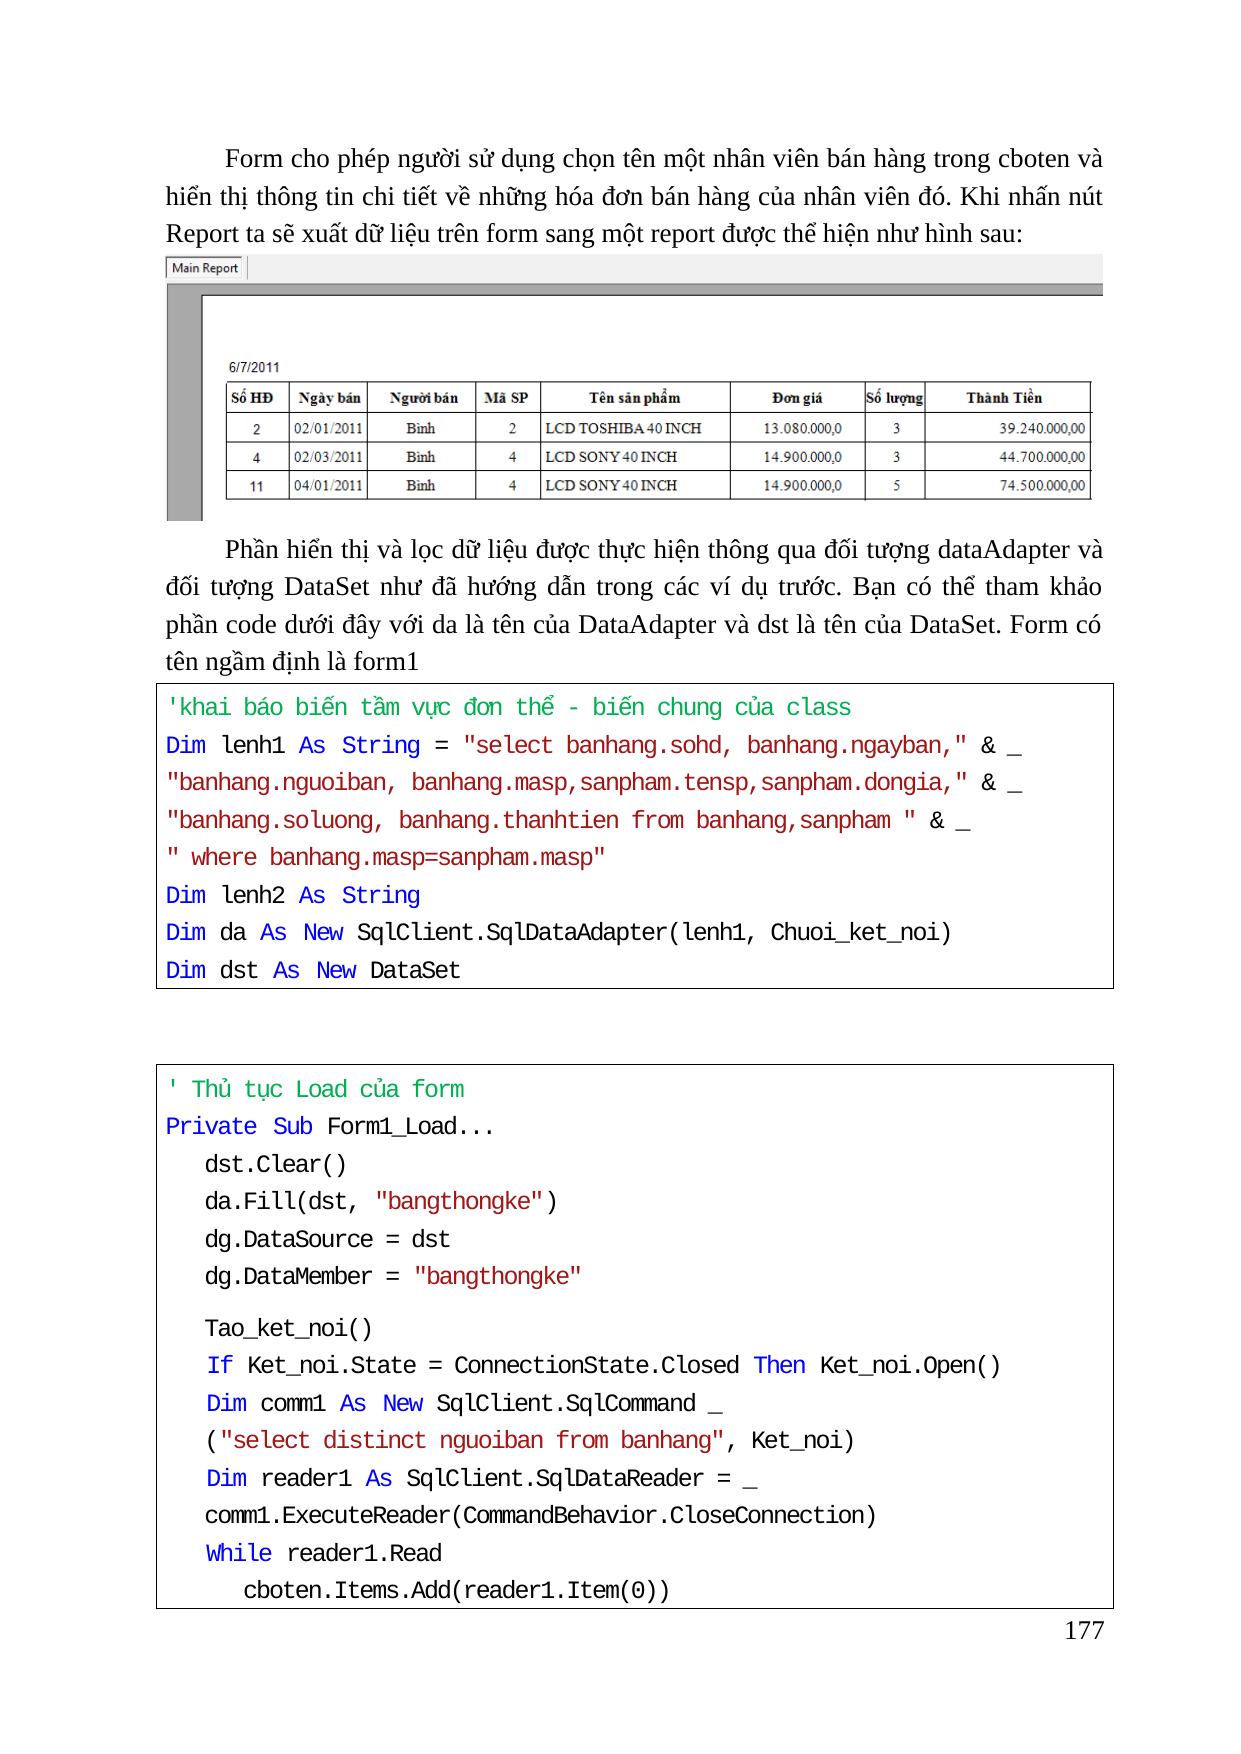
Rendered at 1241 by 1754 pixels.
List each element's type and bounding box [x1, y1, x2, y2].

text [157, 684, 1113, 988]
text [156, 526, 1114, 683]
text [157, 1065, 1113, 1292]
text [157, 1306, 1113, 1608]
picture [165, 254, 1103, 521]
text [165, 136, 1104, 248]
